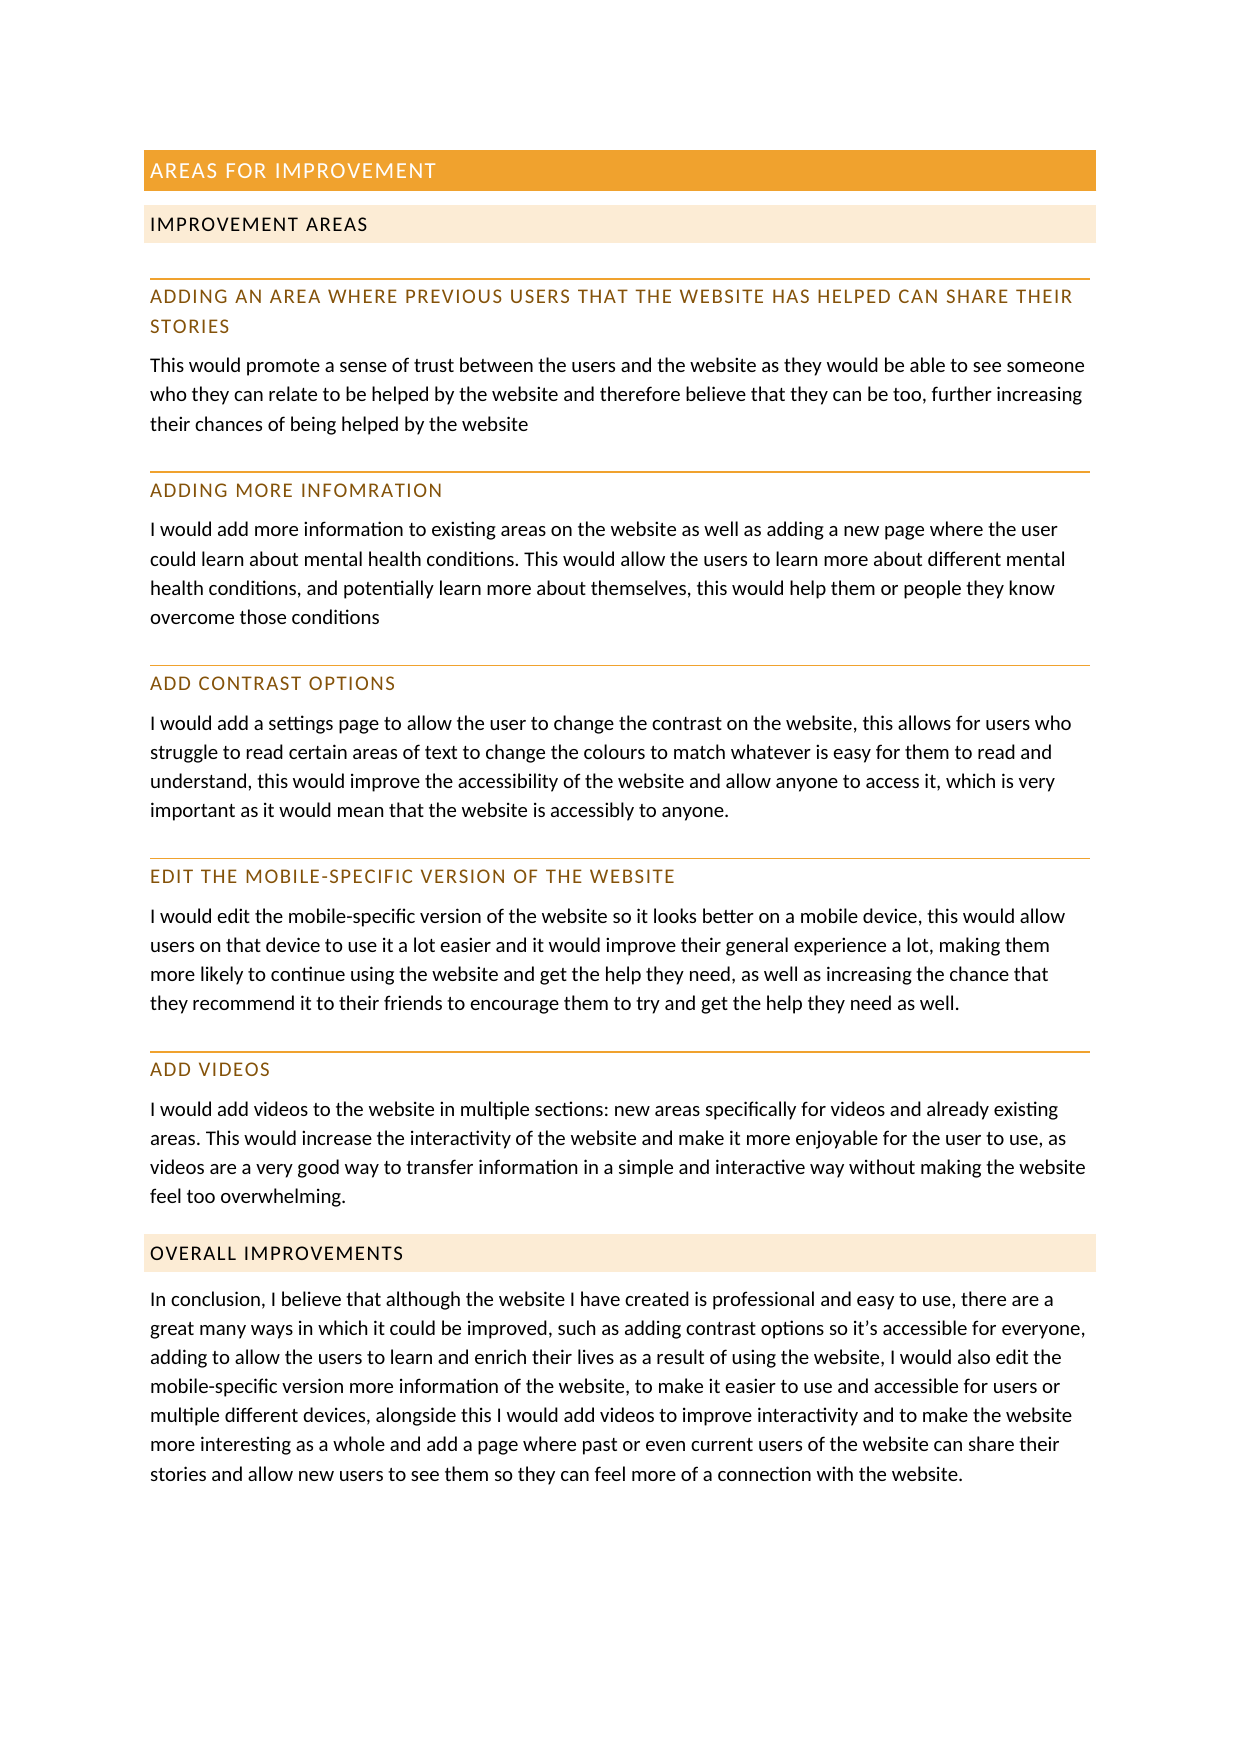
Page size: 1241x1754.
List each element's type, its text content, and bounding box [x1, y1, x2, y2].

text This would promote a sense of trust between the users and the website as they would be able to see someone who they can relate to be helped by the website and therefore believe that they can be too, further increasing their chances of being helped by the website [150, 352, 1090, 436]
subtitle Overall improvements [150, 1240, 1090, 1265]
text I would add videos to the website in multiple sections: new areas specifically for videos and already existing areas. This would increase the interactivity of the website and make it more enjoyable for the user to use, as videos are a very good way to transfer information in a simple and interactive way without making the website feel too overwhelming. [150, 1096, 1090, 1209]
text I would add more information to existing areas on the website as well as adding a new page where the user could learn about mental health conditions. This would allow the users to learn more about different mental health conditions, and potentially learn more about themselves, this would help them or people they know overcome those conditions [150, 517, 1090, 629]
text In conclusion, I believe that although the website I have created is professional and easy to use, there are a great many ways in which it could be improved, such as adding contrast options so it’s accessible for everyone, adding to allow the users to learn and enrich their lives as a result of using the website, I would also edit the mobile-specific version more information of the website, to make it easier to use and accessible for users or multiple different devices, alongside this I would add videos to improve interactivity and to make the website more interesting as a whole and add a page where past or even current users of the website can share their stories and allow new users to see them so they can feel more of a connection with the website. [150, 1286, 1090, 1486]
subtitle Adding more infomration [150, 473, 1090, 502]
subtitle edit the mobile-specific version of the website [150, 859, 1090, 889]
subtitle Add contrast options [150, 666, 1090, 696]
subtitle Adding an area where previous users that the website has helped can share their stories [150, 280, 1090, 338]
text I would add a settings page to allow the user to change the contrast on the website, this allows for users who struggle to read certain areas of text to change the colours to match whatever is easy for them to read and understand, this would improve the accessibility of the website and allow anyone to access it, which is very important as it would mean that the website is accessibly to anyone. [150, 710, 1090, 823]
subtitle Improvement areas [150, 211, 1090, 237]
subtitle Areas for improvement [150, 156, 1090, 184]
text I would edit the mobile-specific version of the website so it looks better on a mobile device, this would allow users on that device to use it a lot easier and it would improve their general experience a lot, making them more likely to continue using the website and get the help they need, as well as increasing the chance that they recommend it to their friends to encourage them to try and get the help they need as well. [150, 903, 1090, 1016]
subtitle Add videos [150, 1053, 1090, 1082]
